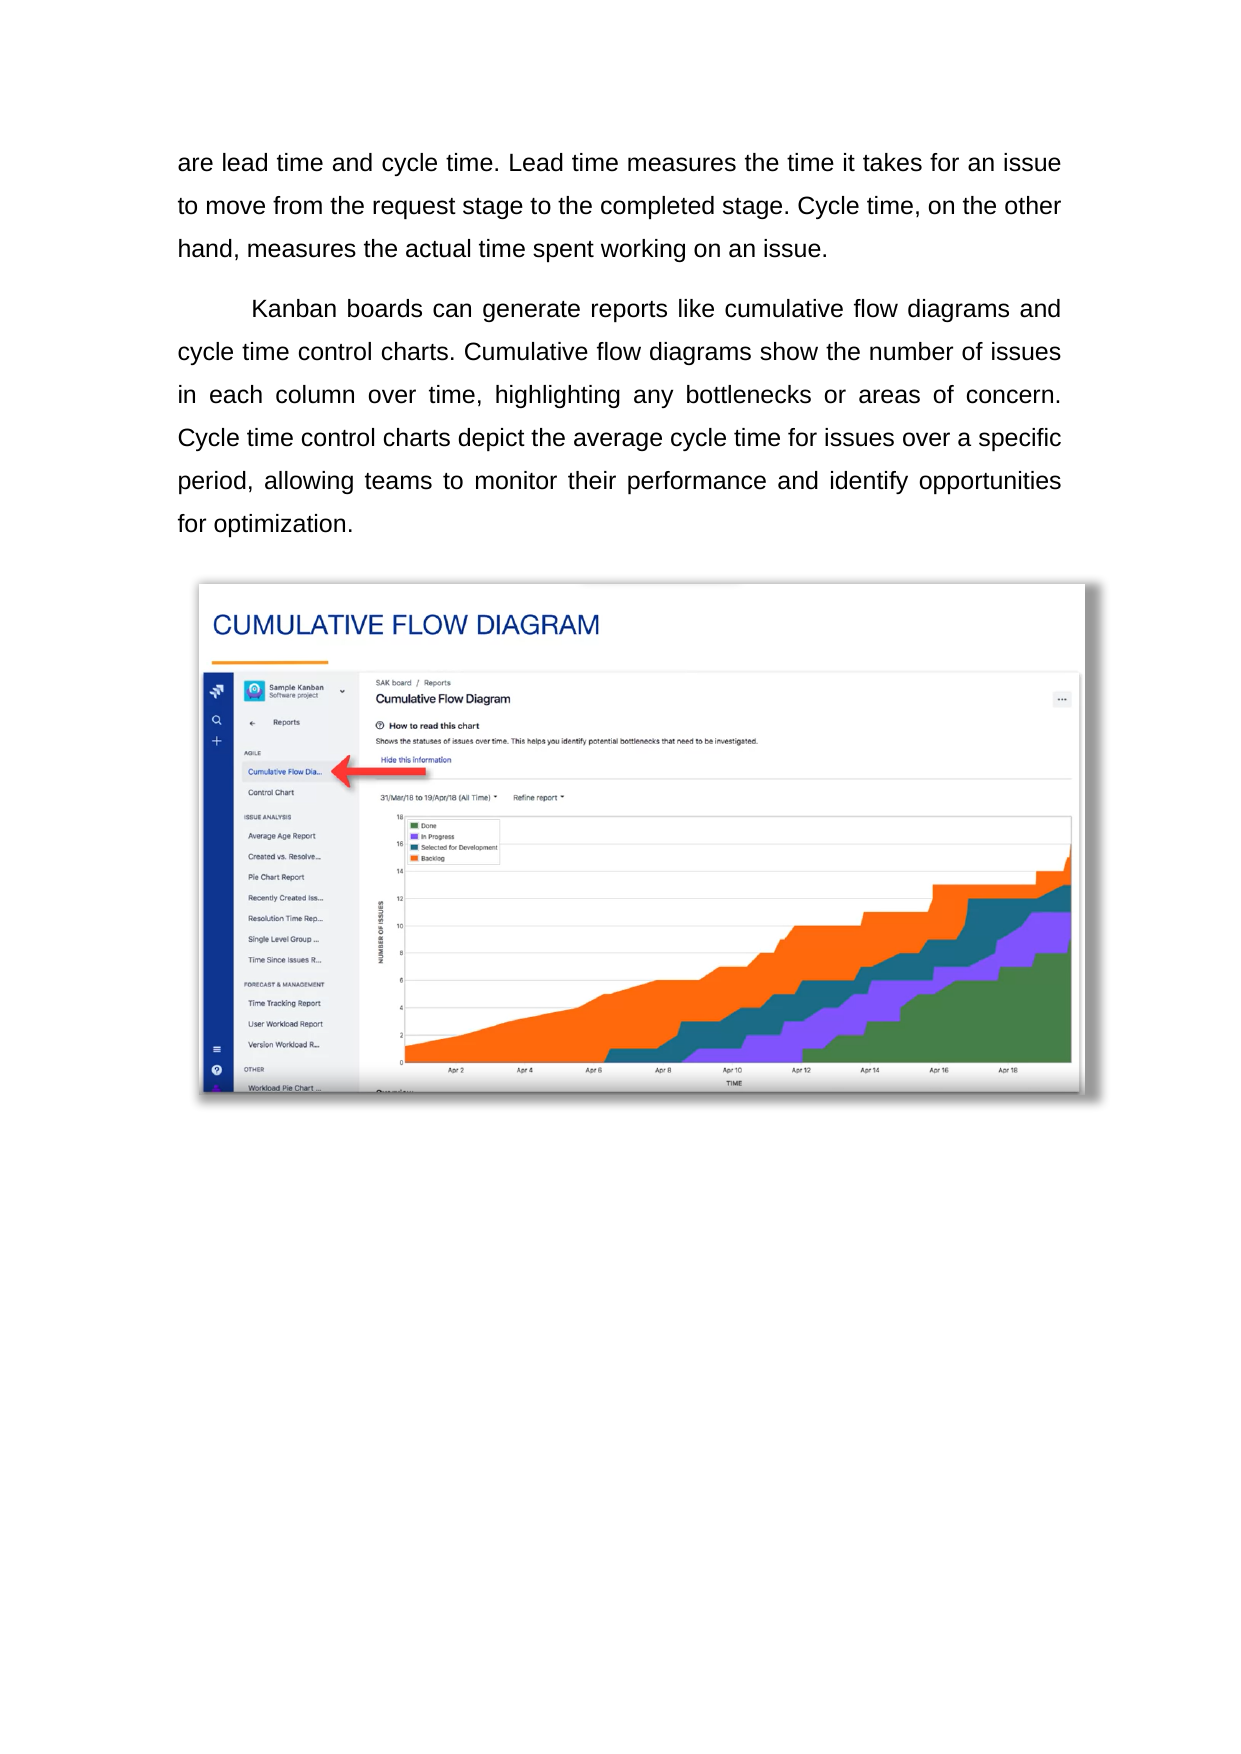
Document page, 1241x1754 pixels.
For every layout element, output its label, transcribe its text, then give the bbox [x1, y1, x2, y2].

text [177, 148, 1063, 263]
picture [199, 584, 1085, 1095]
text Kanban boards can generate reports like cumulative flow diagrams and cycle time control charts. Cumulative flow diagrams show the number of issues in each column over time, highlighting any bottlenecks or areas of concern. Cycle time control charts depict the average cycle time for issues over a specific period, allowing teams to monitor their performance and identify opportunities for optimization. [177, 294, 1063, 538]
